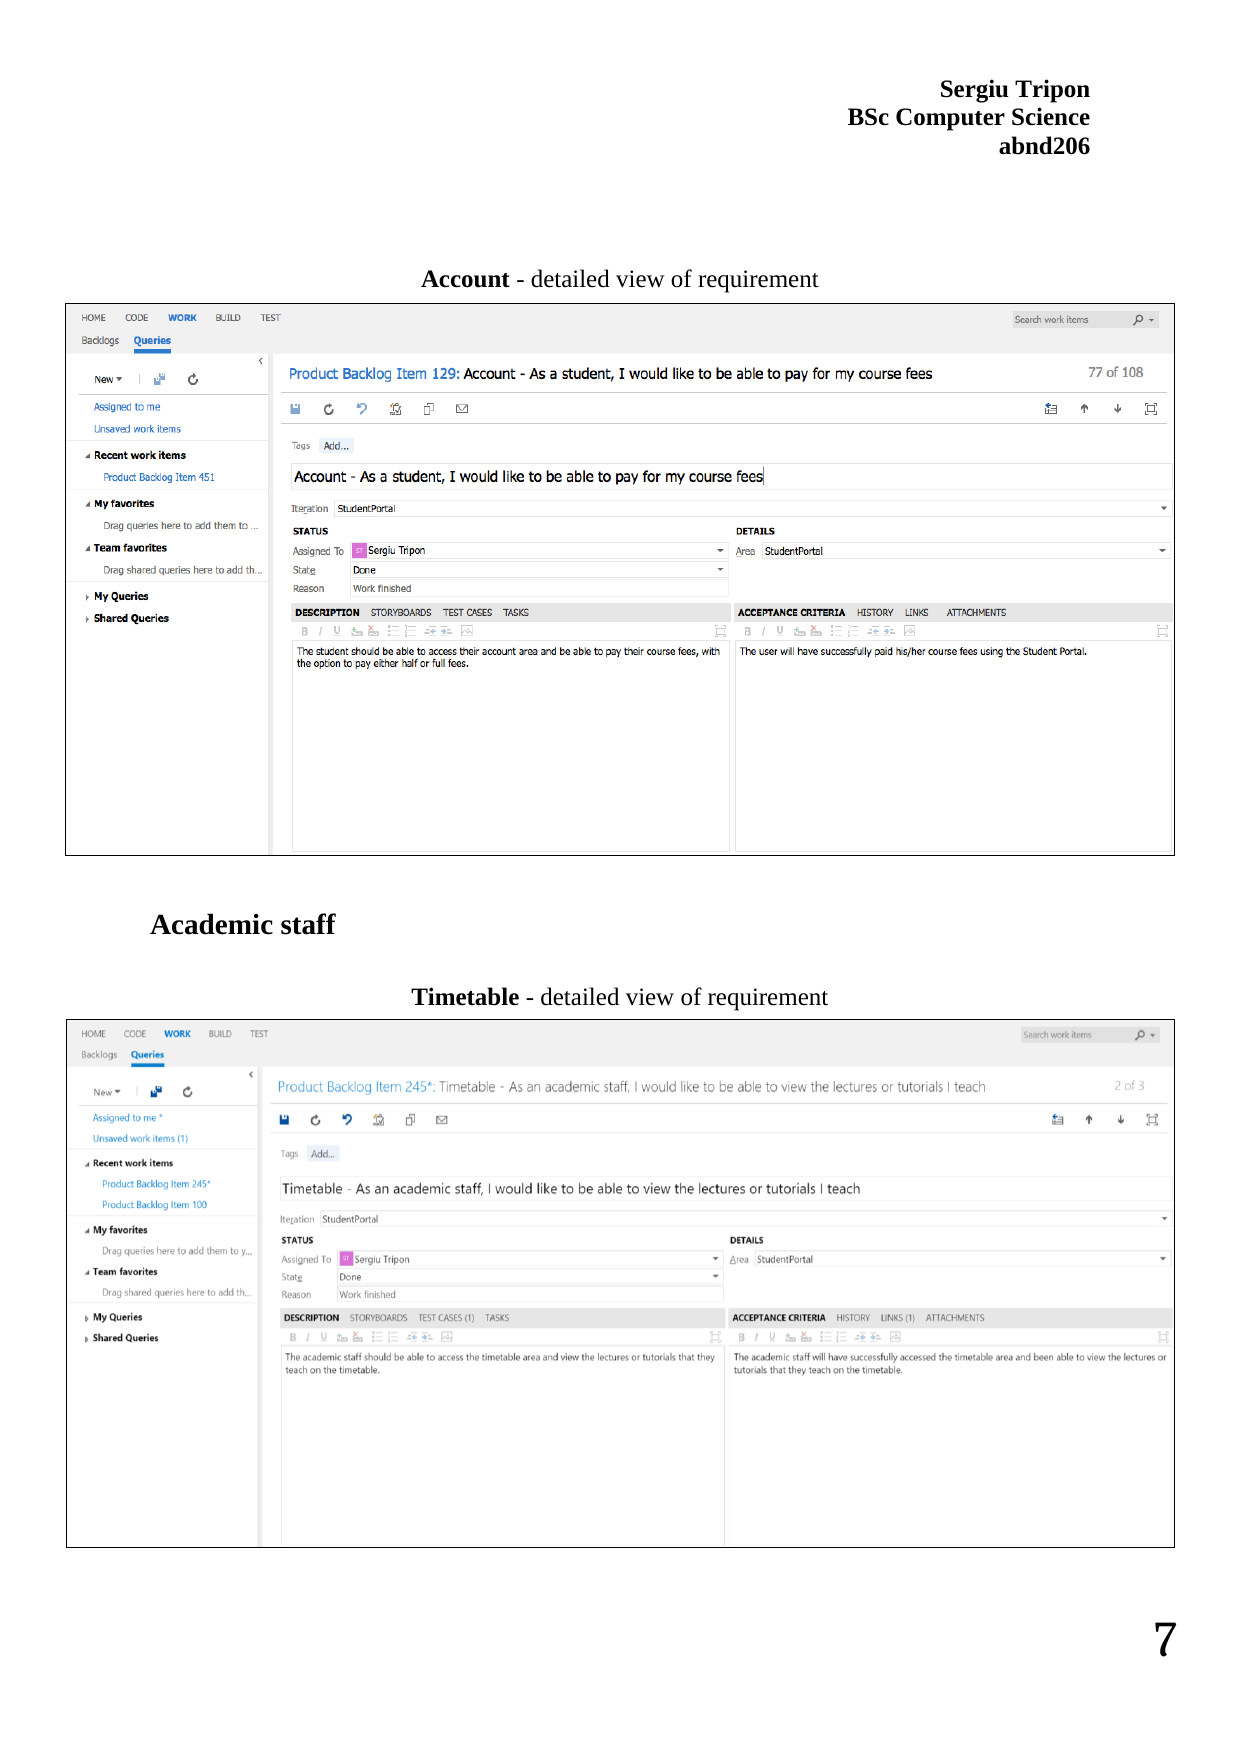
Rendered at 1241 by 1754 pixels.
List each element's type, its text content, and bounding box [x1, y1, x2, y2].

picture [66, 304, 1174, 855]
picture [67, 1020, 1174, 1547]
subtitle Academic staff [150, 907, 1090, 940]
